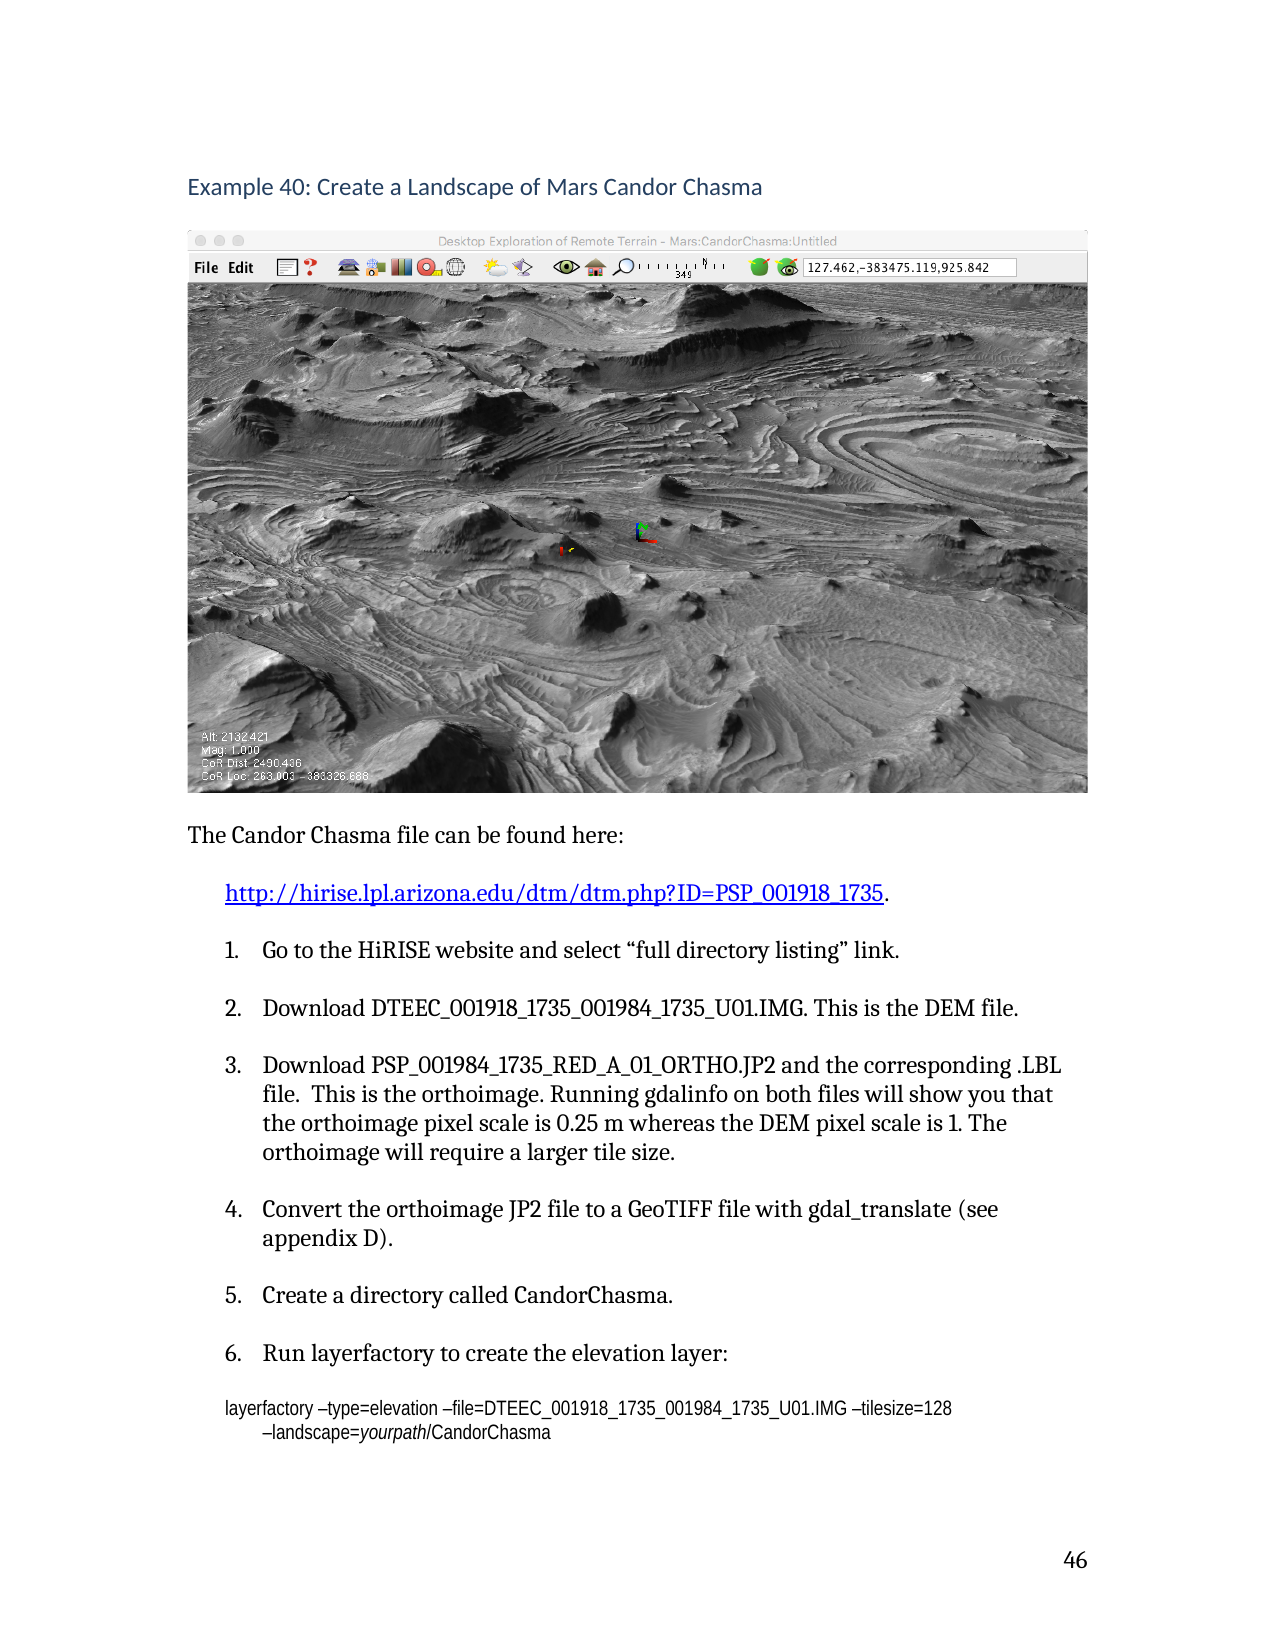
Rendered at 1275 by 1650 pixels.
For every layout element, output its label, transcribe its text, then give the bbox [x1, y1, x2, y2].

text The Candor Chasma file can be found here: [187, 821, 1087, 850]
list Run layerfactory to create the elevation layer: [225, 1339, 1087, 1368]
text –landscape=yourpath/CandorChasma [225, 1420, 1087, 1444]
subtitle Example 40: Create a Landscape of Mars Candor Chasma [187, 171, 1087, 201]
list Create a directory called CandorChasma. [225, 1281, 1087, 1310]
picture [187, 230, 1088, 793]
text http://hirise.lpl.arizona.edu/dtm/dtm.php?ID=PSP_001918_1735. [225, 879, 1087, 908]
list Download DTEEC_001918_1735_001984_1735_U01.IMG. This is the DEM file. [225, 994, 1087, 1023]
list Download PSP_001984_1735_RED_A_01_ORTHO.JP2 and the corresponding .LBL file. This is the orthoimage. Running gdalinfo on both files will show you that the orthoimage pixel scale is 0.25 m whereas the DEM pixel scale is 1. The orthoimage will require a larger tile size. [225, 1051, 1087, 1166]
list Go to the HiRISE website and select “full directory listing” link. [225, 936, 1087, 965]
list Convert the orthoimage JP2 file to a GeoTIFF file with gdal_translate (see appendix D). [225, 1195, 1087, 1253]
text layerfactory –type=elevation –file=DTEEC_001918_1735_001984_1735_U01.IMG –tilesize=128 [225, 1396, 1087, 1420]
